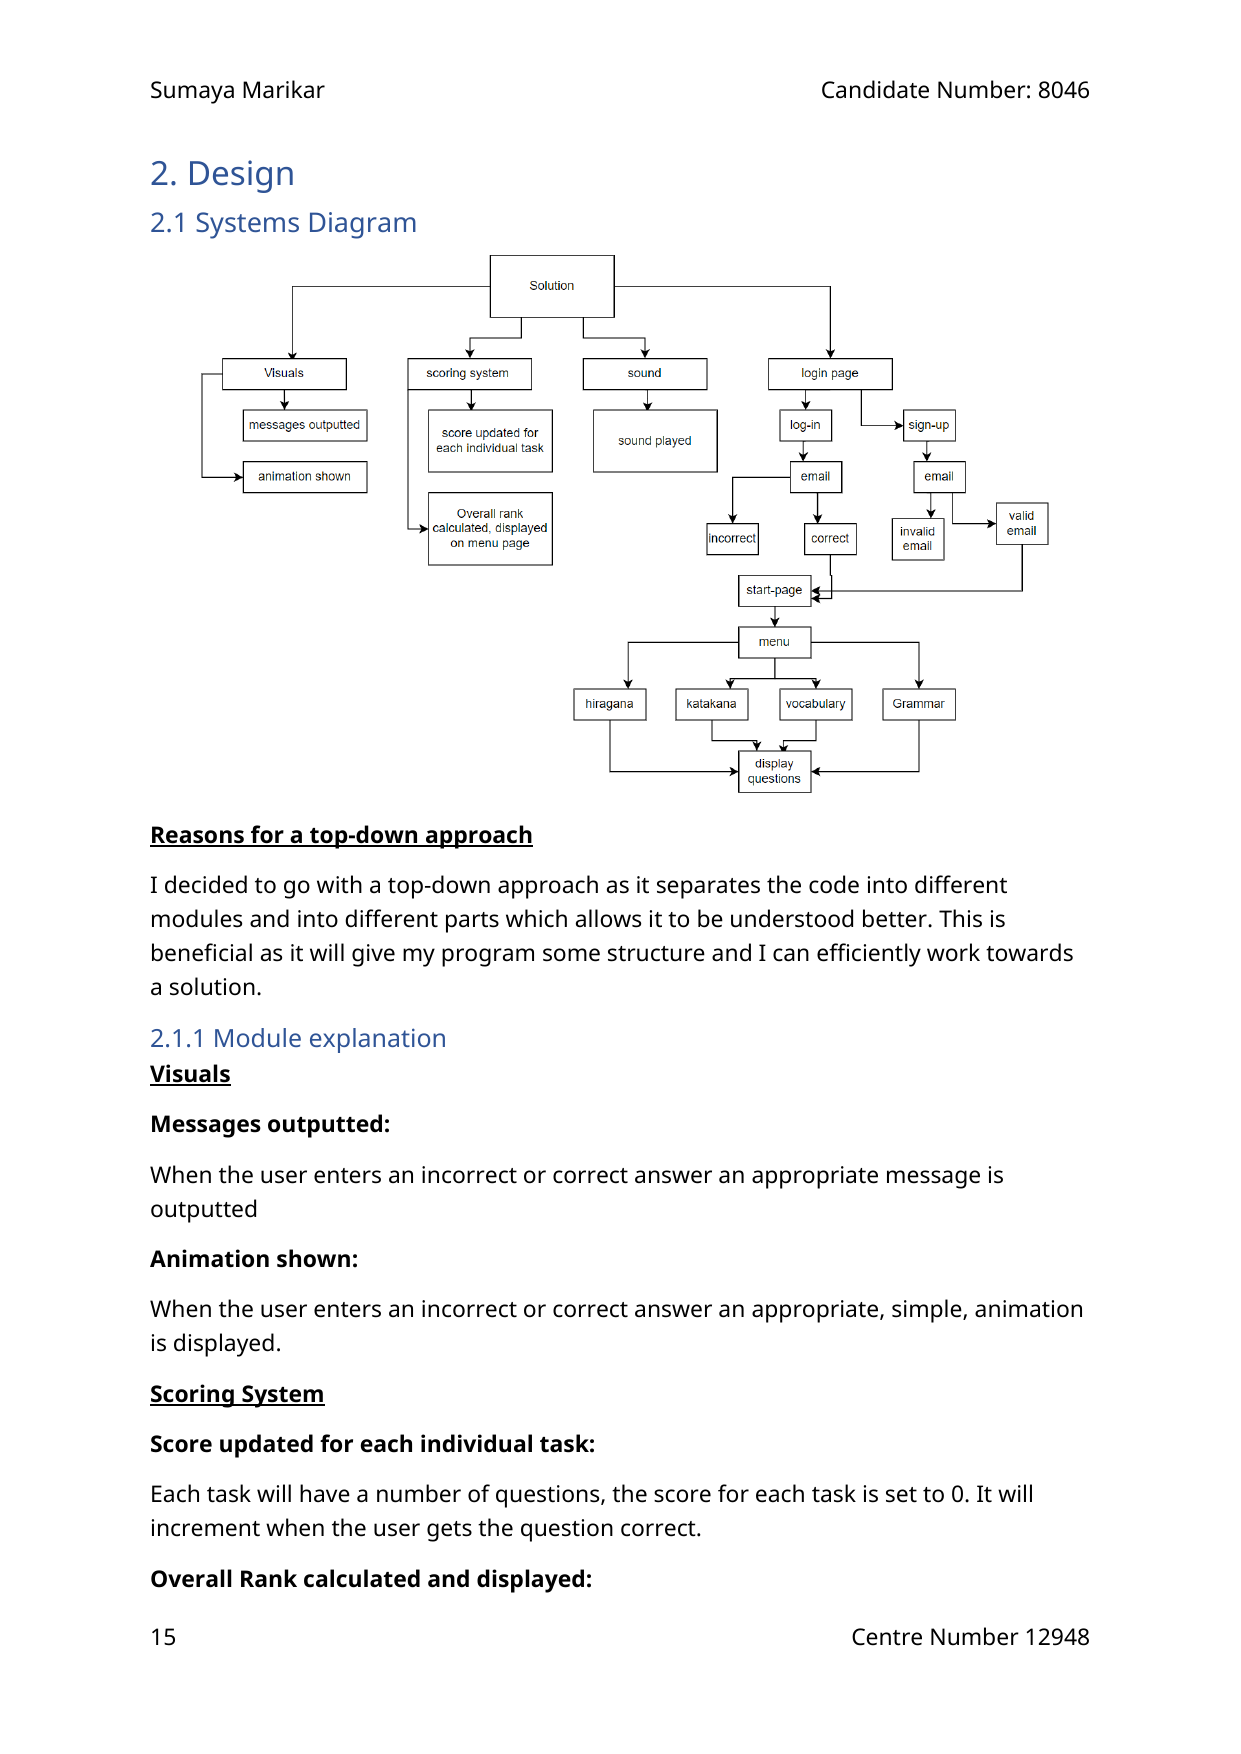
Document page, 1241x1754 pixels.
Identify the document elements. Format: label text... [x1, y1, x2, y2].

picture [150, 242, 1091, 801]
text I decided to go with a top-down approach as it separates the code into different modules and into different parts which allows it to be understood better. This is beneficial as it will give my program some structure and I can efficiently work towards a solution. [150, 869, 1090, 1002]
text Messages outputted: [150, 1108, 1090, 1139]
text Overall Rank calculated and displayed: [150, 1562, 1090, 1594]
text When the user enters an incorrect or correct answer an appropriate, simple, animation is displayed. [150, 1293, 1090, 1358]
text When the user enters an incorrect or correct answer an appropriate message is outputted [150, 1159, 1090, 1224]
text Score updated for each individual task: [150, 1428, 1090, 1459]
text Reasons for a top-down approach [150, 819, 1090, 850]
text Visuals [150, 1058, 1090, 1089]
text Animation shown: [150, 1243, 1090, 1274]
subtitle 2.1 Systems Diagram [150, 203, 1090, 240]
subtitle 2. Design [150, 150, 1090, 195]
subtitle 2.1.1 Module explanation [150, 1021, 1090, 1055]
text Each task will have a number of questions, the score for each task is set to 0. It will increment when the user gets the question correct. [150, 1478, 1090, 1543]
text Scoring System [150, 1377, 1090, 1409]
